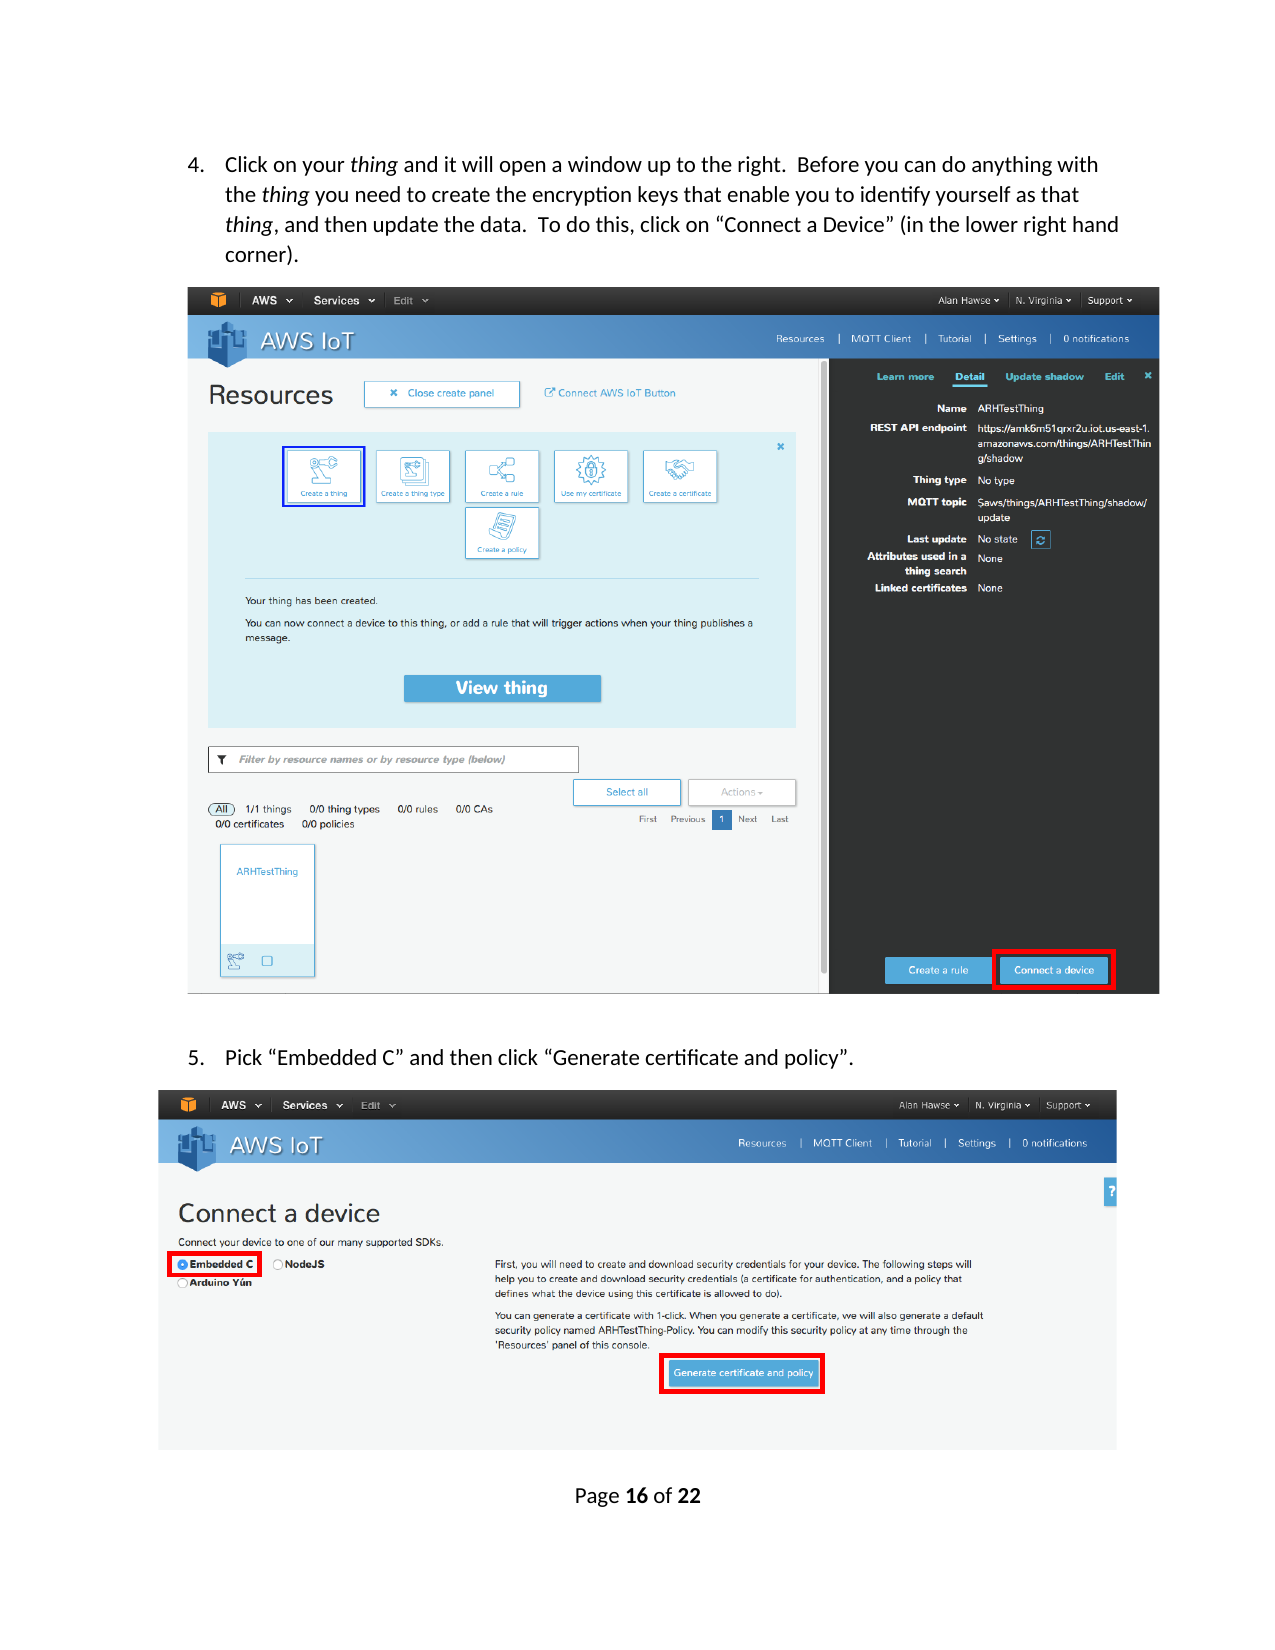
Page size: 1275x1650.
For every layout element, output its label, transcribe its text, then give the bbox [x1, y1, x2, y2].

list Pick “Embedded C” and then click “Generate certificate and policy”. [187, 1043, 1125, 1071]
list Click on your thing and it will open a window up to the right. Before you can do anything with the thing you need to create the encryption keys that enable you to identify yourself as that thing, and then update the data. To do this, click on “Connect a Device” (in the lower right hand corner). [187, 150, 1125, 269]
picture [158, 1090, 1117, 1450]
picture [187, 287, 1160, 994]
